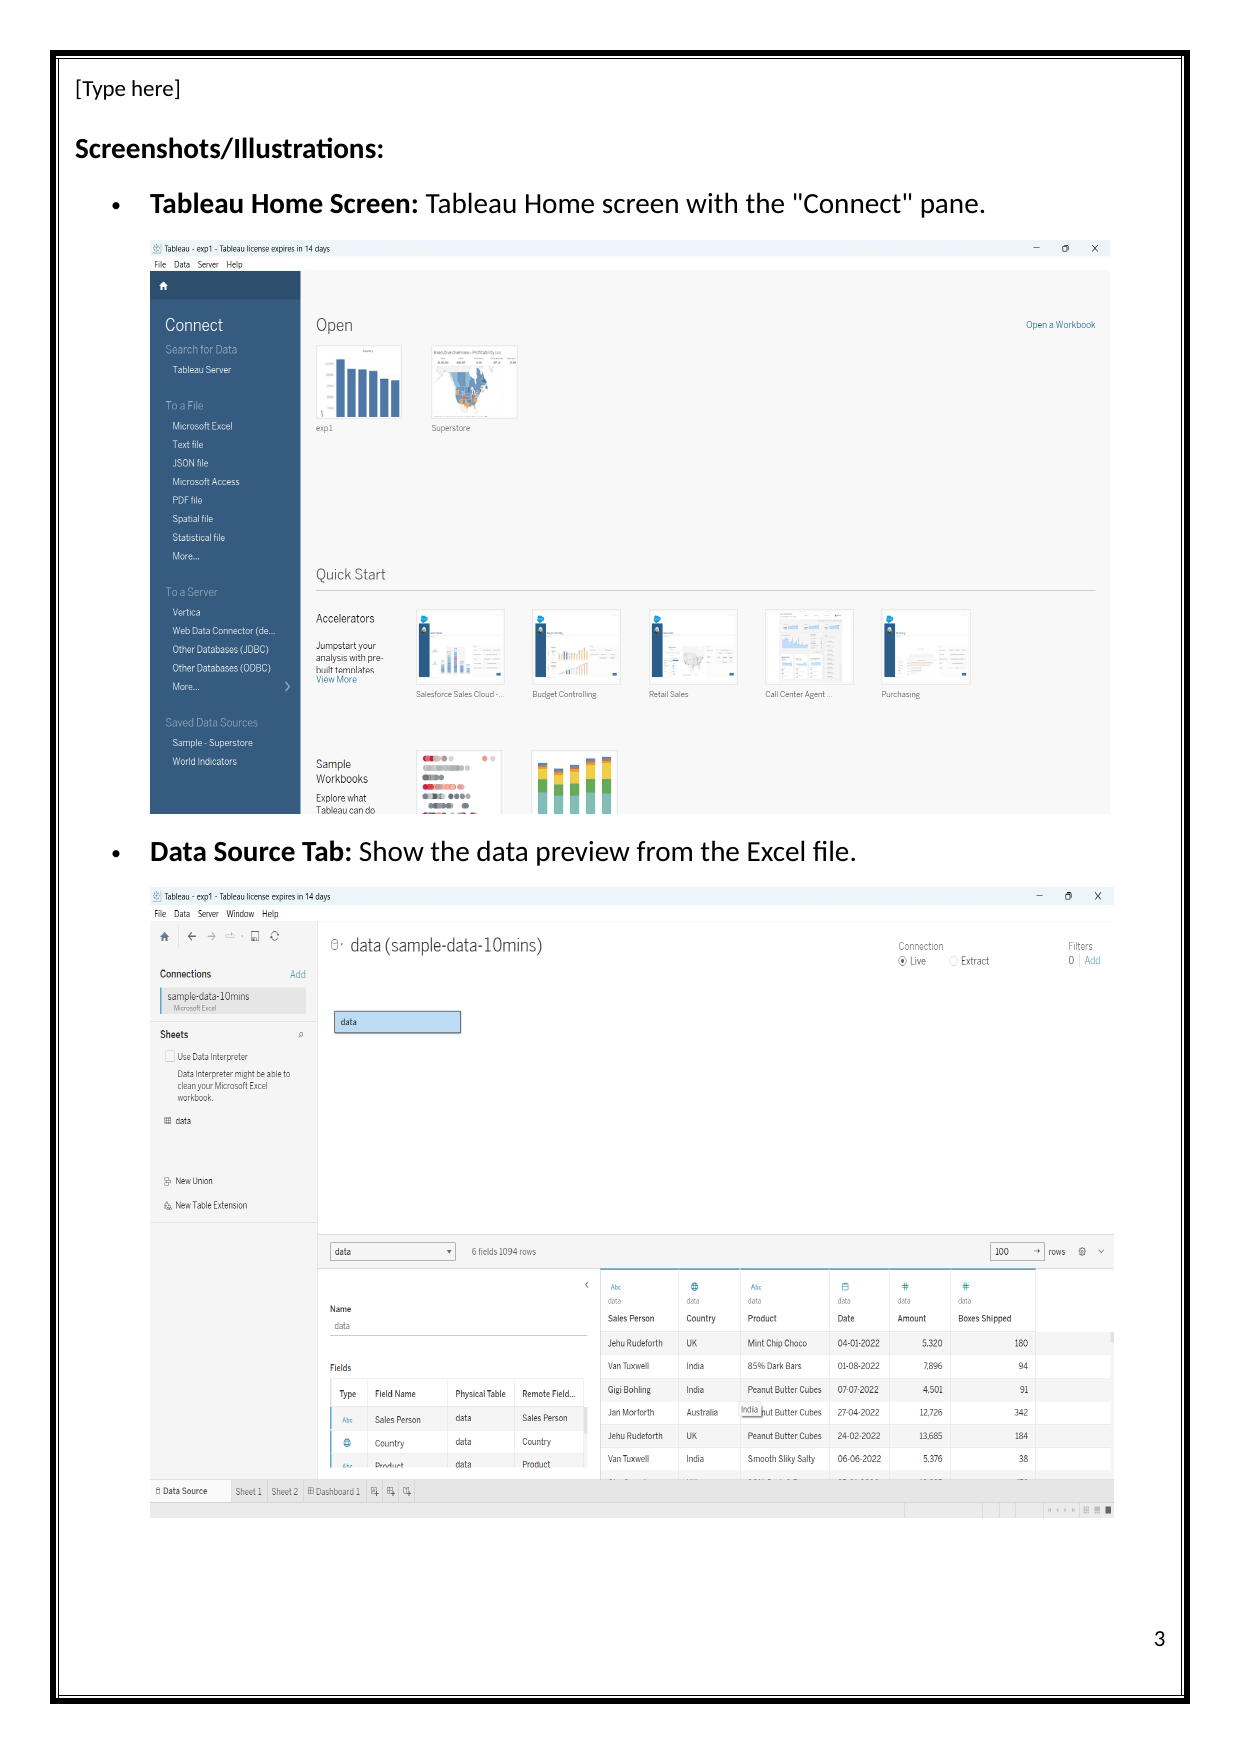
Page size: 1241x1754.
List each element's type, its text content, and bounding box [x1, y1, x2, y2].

text Screenshots/Illustrations: [75, 130, 1165, 166]
list Data Source Tab: Show the data preview from the Excel file. [112, 833, 1165, 868]
picture [150, 887, 1114, 1518]
picture [150, 240, 1111, 814]
list Tableau Home Screen: Tableau Home screen with the "Connect" pane. [112, 185, 1165, 221]
